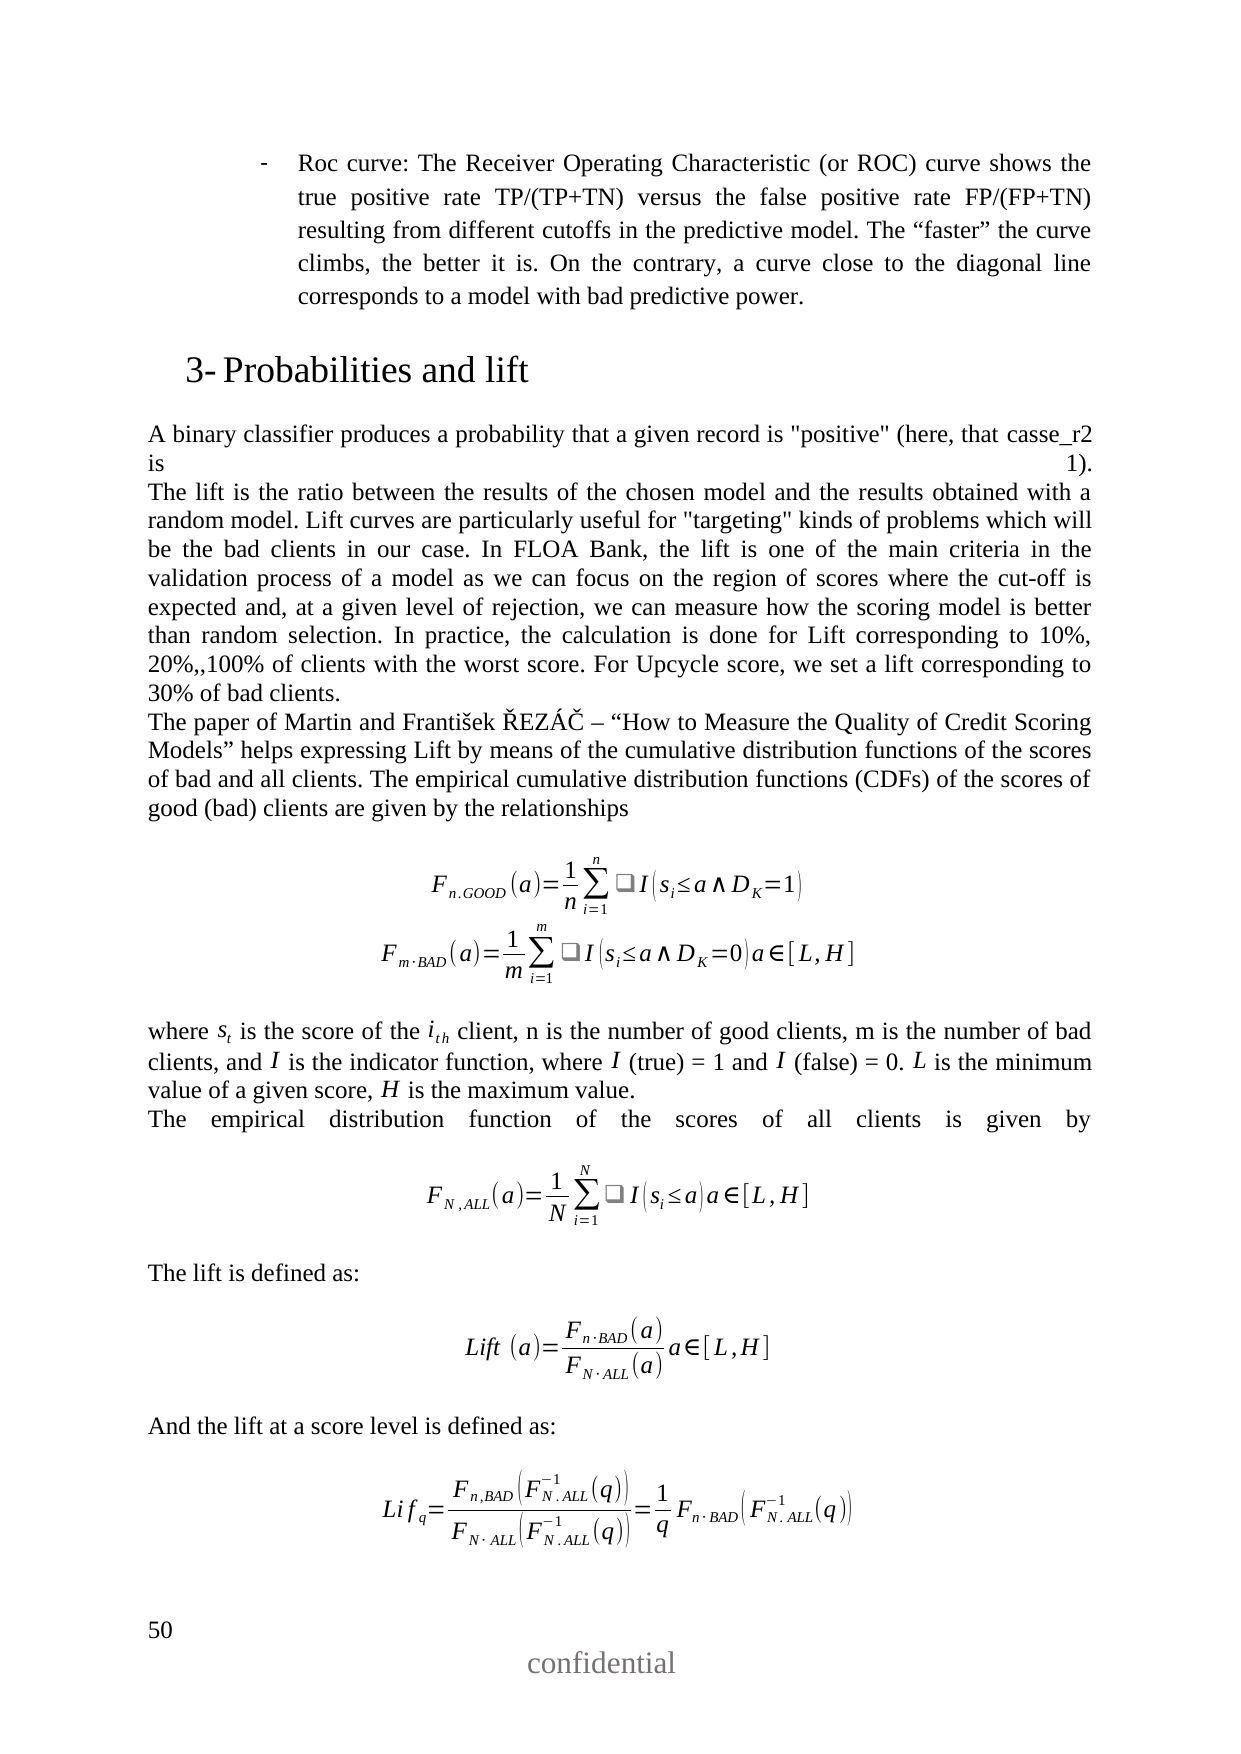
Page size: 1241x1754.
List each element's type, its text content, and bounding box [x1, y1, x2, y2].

text The paper of Martin and František ŘEZÁČ – “How to Measure the Quality of Credit Scoring Models” helps expressing Lift by means of the cumulative distribution functions of the scores of bad and all clients. The empirical cumulative distribution functions (CDFs) of the scores of good (bad) clients are given by the relationships [148, 707, 1093, 822]
text The lift is defined as: [148, 1258, 1093, 1286]
list Roc curve: The Receiver Operating Characteristic (or ROC) curve shows the true positive rate TP/(TP+TN) versus the false positive rate FP/(FP+TN) resulting from different cutoffs in the predictive model. The “faster” the curve climbs, the better it is. On the contrary, a curve close to the diagonal line corresponds to a model with bad predictive power. [260, 148, 1093, 310]
text where is the score of the client, n is the number of good clients, m is the number of bad clients, and is the indicator function, where (true) = 1 and (false) = 0. is the minimum value of a given score, is the maximum value. [148, 1015, 1093, 1104]
text A binary classifier produces a probability that a given record is "positive" (here, that casse_r2 is 1). The lift is the ratio between the results of the chosen model and the results obtained with a random model. Lift curves are particularly useful for "targeting" kinds of problems which will be the bad clients in our case. In FLOA Bank, the lift is one of the main criteria in the validation process of a model as we can focus on the region of scores where the cut-off is expected and, at a given level of rejection, we can measure how the scoring model is better than random selection. In practice, the calculation is done for Lift corresponding to 10%, 20%,,100% of clients with the worst score. For Upcycle score, we set a lift corresponding to 30% of bad clients. [148, 419, 1093, 707]
subtitle Probabilities and lift [185, 347, 1093, 391]
text And the lift at a score level is defined as: [148, 1411, 1093, 1440]
text The empirical distribution function of the scores of all clients is given by [148, 1104, 1093, 1162]
